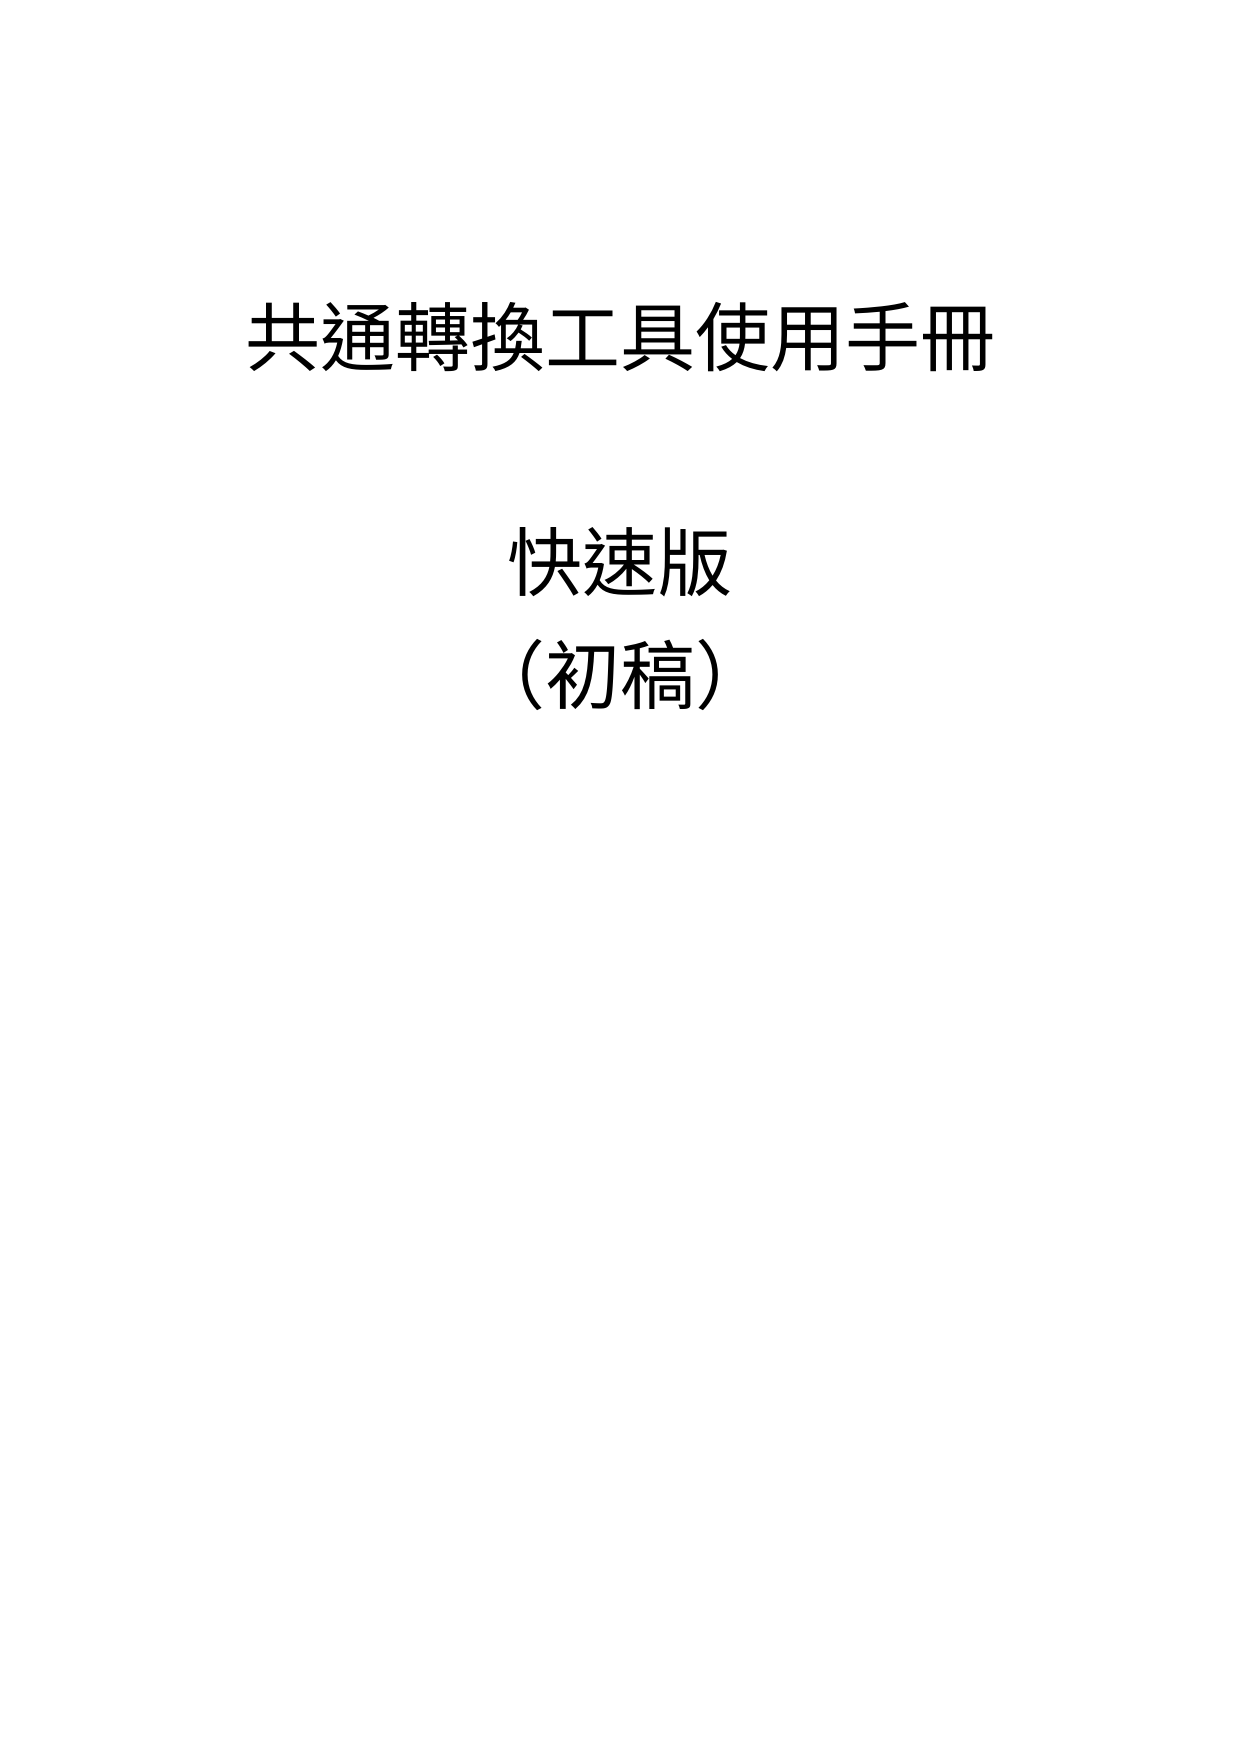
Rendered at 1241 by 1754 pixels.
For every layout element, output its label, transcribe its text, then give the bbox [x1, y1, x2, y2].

text （初稿） [150, 614, 1090, 727]
text 快速版 [150, 502, 1090, 614]
text 共通轉換工具使用手冊 [150, 277, 1090, 389]
